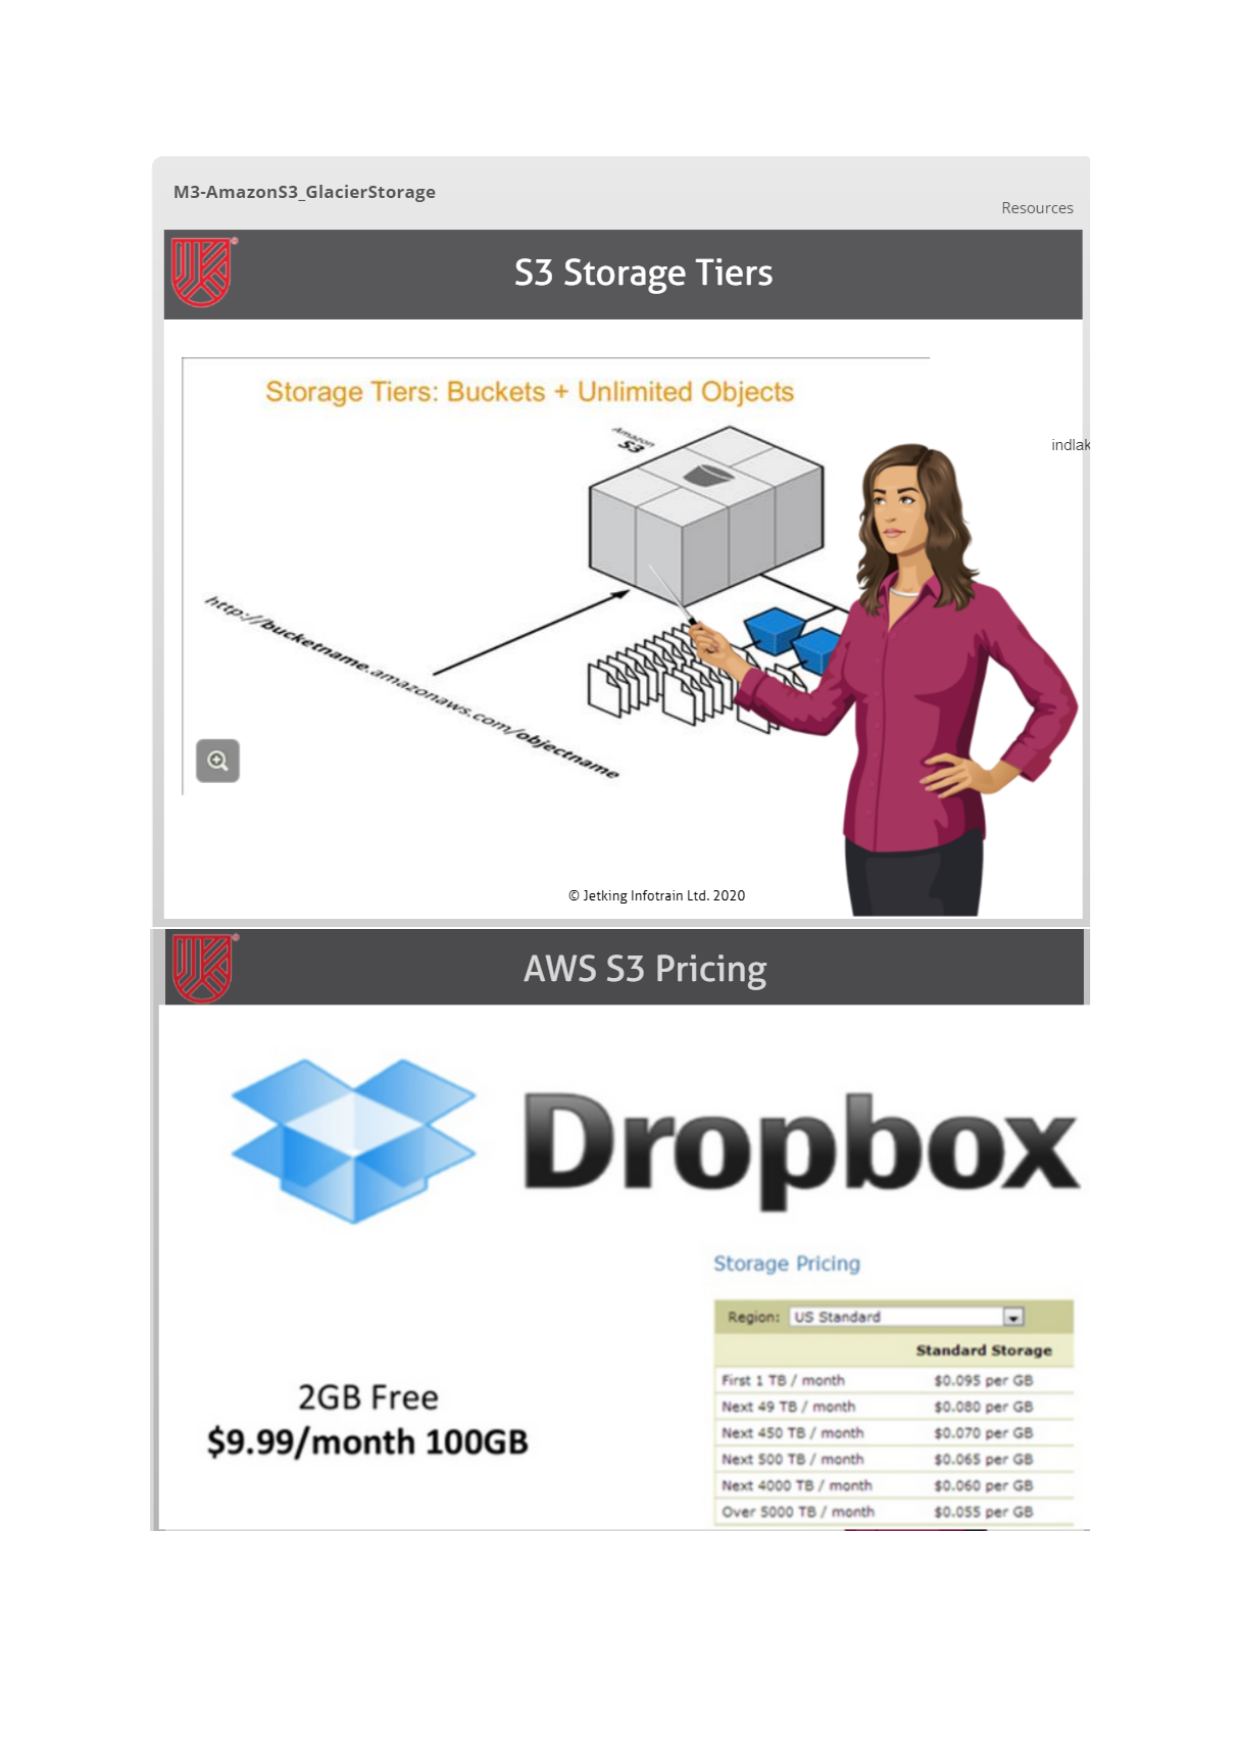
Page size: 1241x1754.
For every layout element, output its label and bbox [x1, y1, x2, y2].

picture [150, 929, 1091, 1531]
picture [150, 150, 1091, 927]
